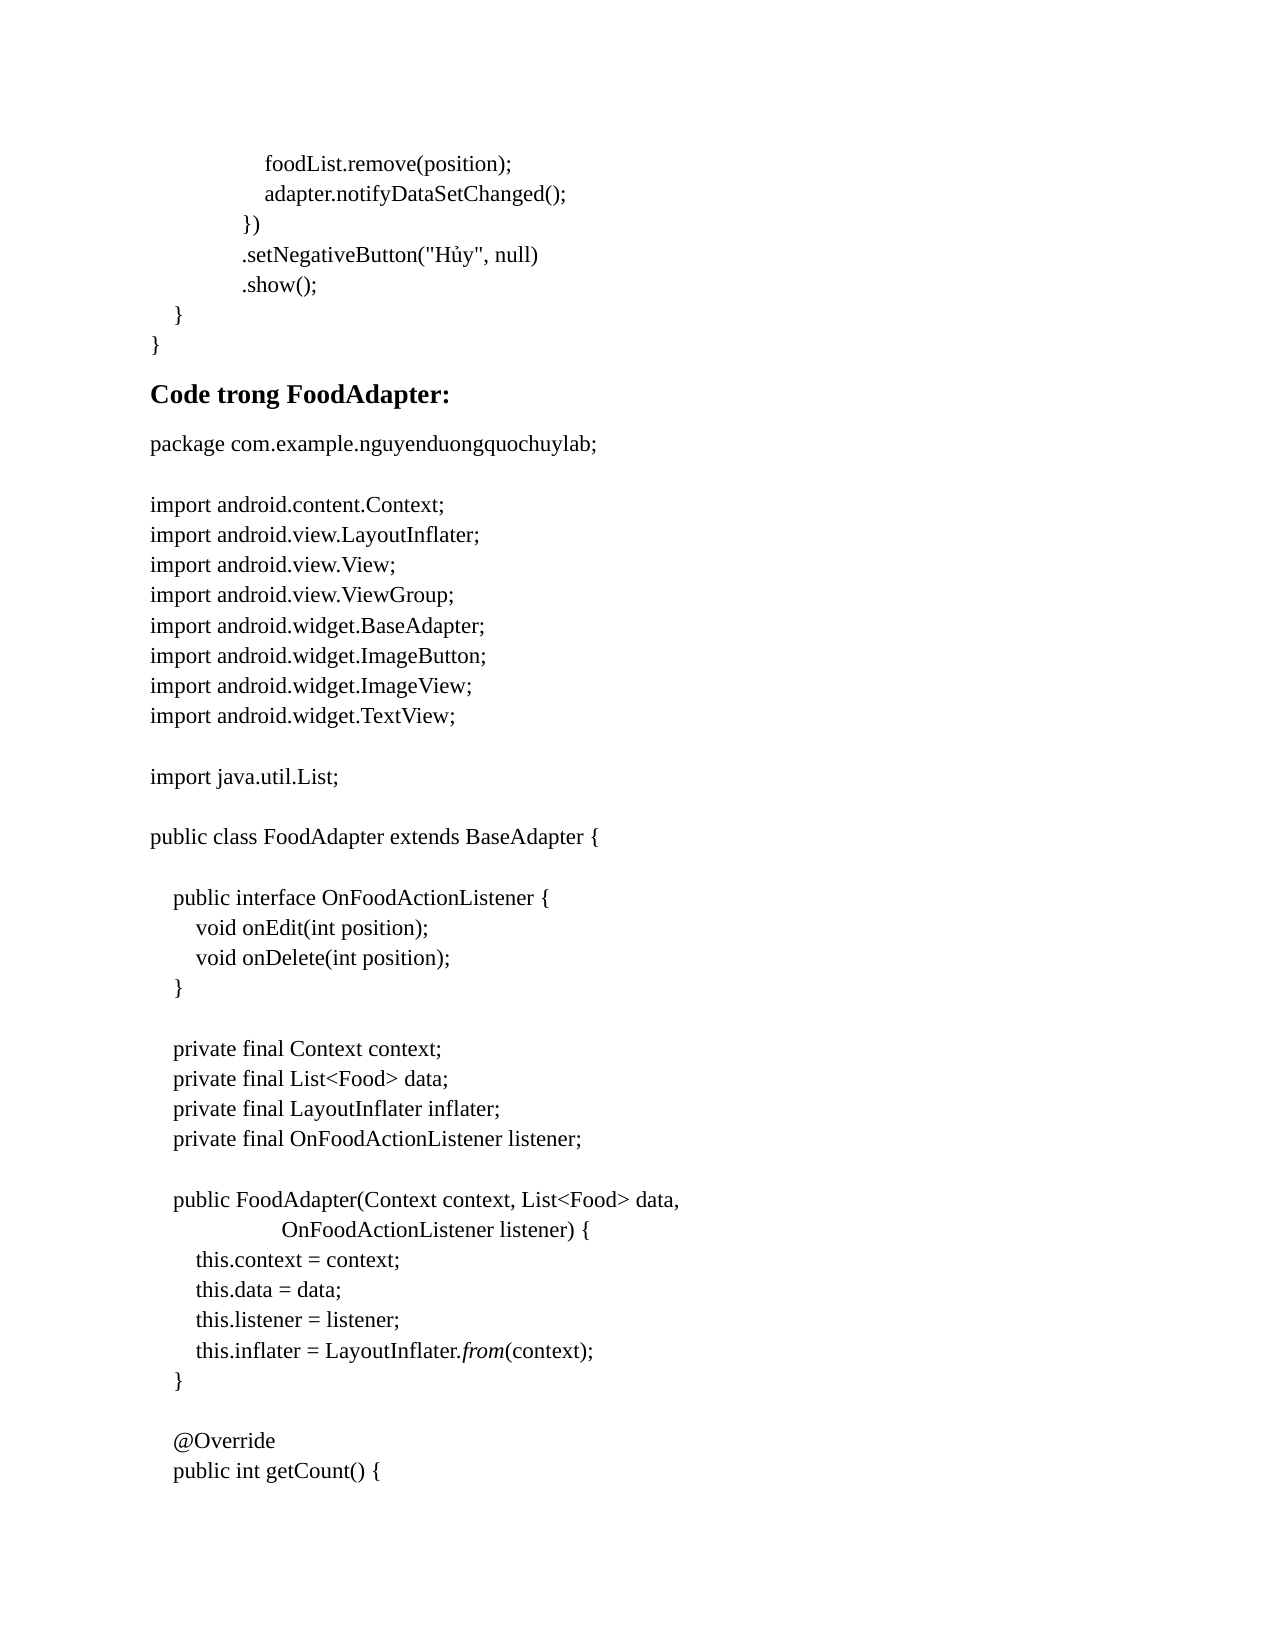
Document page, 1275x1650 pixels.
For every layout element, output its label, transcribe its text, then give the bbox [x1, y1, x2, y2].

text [150, 431, 1125, 1484]
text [150, 150, 1125, 358]
text Code trong FoodAdapter: [150, 378, 1125, 409]
